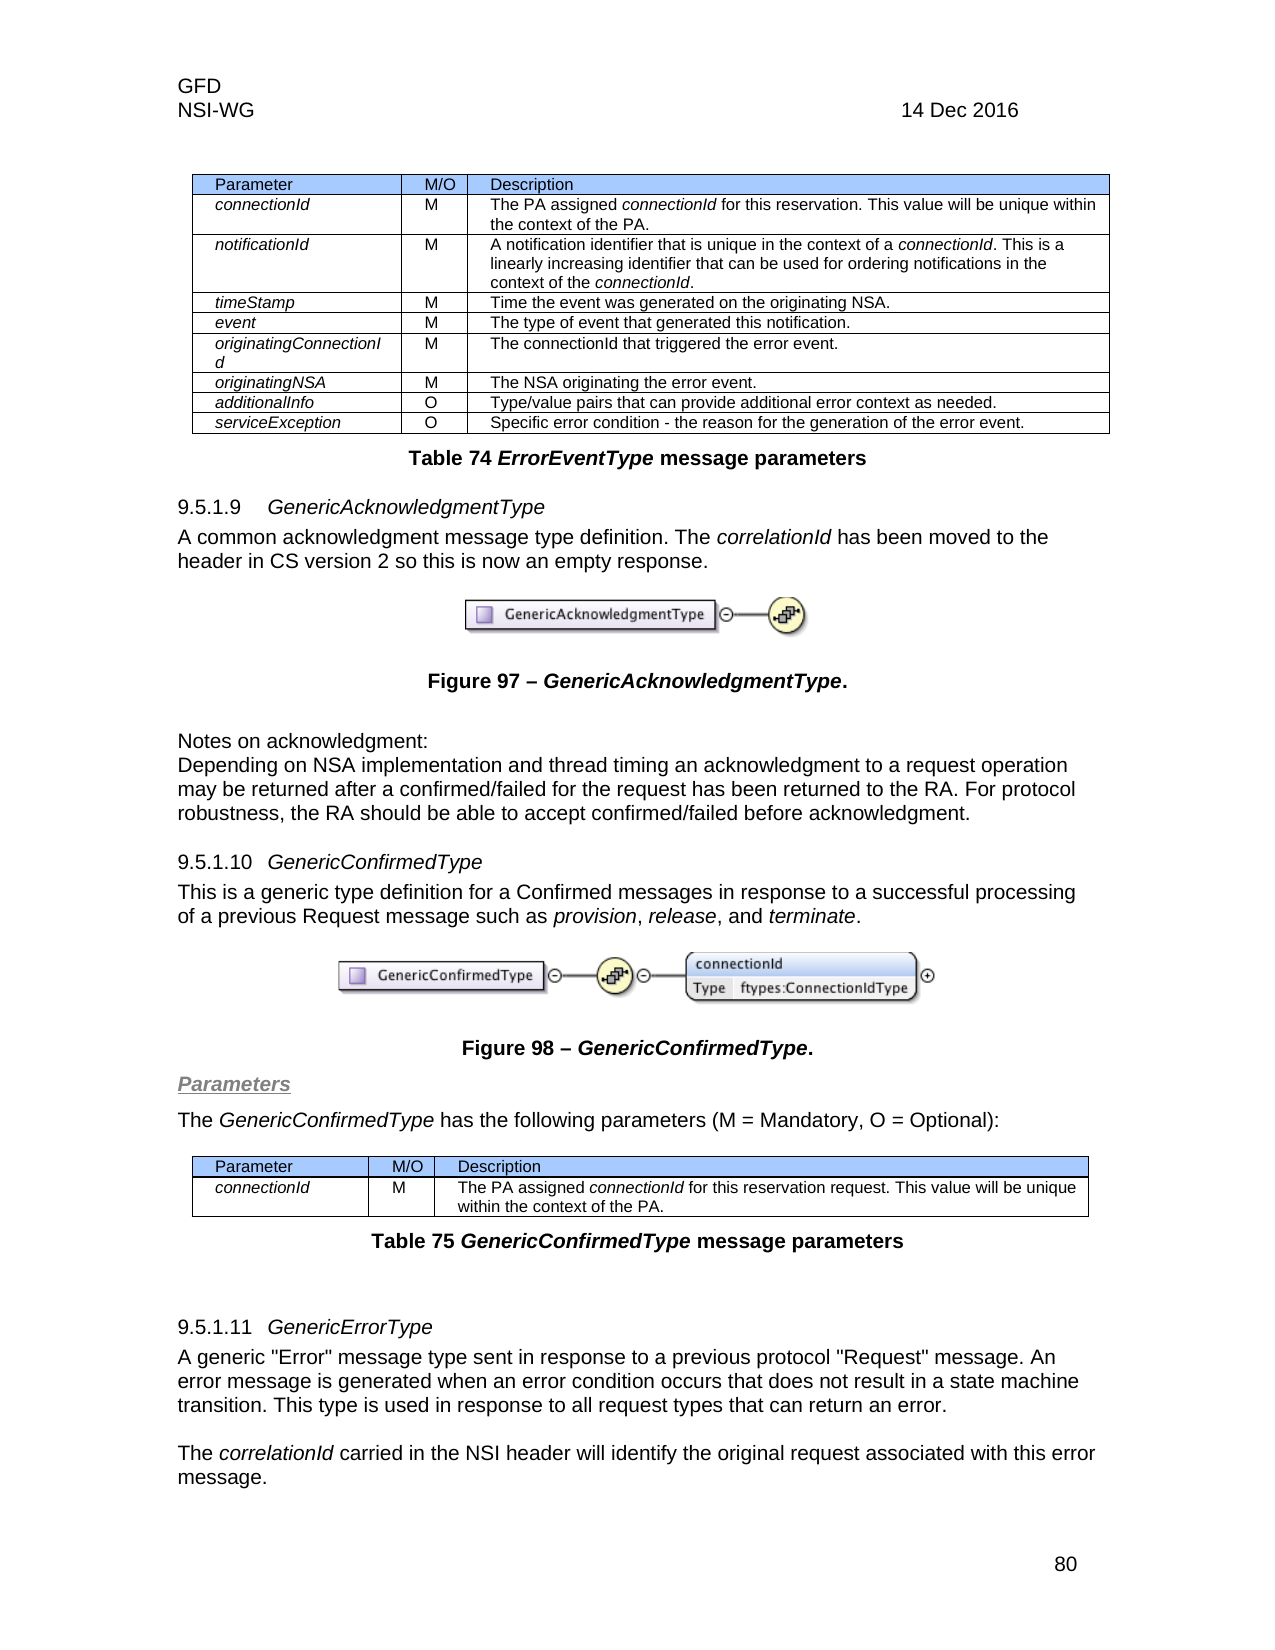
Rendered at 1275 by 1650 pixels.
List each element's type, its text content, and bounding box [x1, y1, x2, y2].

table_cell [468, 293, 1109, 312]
subtitle GenericConfirmedType [177, 850, 1098, 874]
text Table 75 GenericConfirmedType message parameters [177, 1229, 1098, 1253]
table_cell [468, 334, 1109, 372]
text Figure 98 – GenericConfirmedType. [177, 1035, 1098, 1059]
text Notes on acknowledgment: [177, 729, 1098, 753]
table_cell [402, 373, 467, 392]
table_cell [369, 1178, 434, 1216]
text A common acknowledgment message type definition. The correlationId has been moved to the header in CS version 2 so this is now an empty response. [177, 525, 1098, 573]
subtitle GenericErrorType [177, 1315, 1098, 1339]
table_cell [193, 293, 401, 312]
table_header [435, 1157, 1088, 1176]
text Table 74 ErrorEventType message parameters [177, 446, 1098, 470]
text A generic "Error" message type sent in response to a previous protocol "Request" message. An error message is generated when an error condition occurs that does not result in a state machine transition. This type is used in response to all request types that can return an error. The correlationId carried in the NSI header will identify the original request associated with this error message. [177, 1345, 1098, 1489]
picture [338, 952, 937, 1007]
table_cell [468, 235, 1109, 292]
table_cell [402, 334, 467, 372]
text The GenericConfirmedType has the following parameters (M = Mandatory, O = Optional): [177, 1108, 1098, 1132]
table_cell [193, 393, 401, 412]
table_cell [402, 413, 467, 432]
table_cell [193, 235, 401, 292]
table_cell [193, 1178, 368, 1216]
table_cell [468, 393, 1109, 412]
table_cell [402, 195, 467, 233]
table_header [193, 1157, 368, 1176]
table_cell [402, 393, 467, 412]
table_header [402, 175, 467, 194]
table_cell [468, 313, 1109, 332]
text Parameters [177, 1072, 1098, 1096]
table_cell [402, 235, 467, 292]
text Depending on NSA implementation and thread timing an acknowledgment to a request operation may be returned after a confirmed/failed for the request has been returned to the RA. For protocol robustness, the RA should be able to accept confirmed/failed before acknowledgment. [177, 753, 1098, 825]
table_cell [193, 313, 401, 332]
subtitle GenericAcknowledgmentType [177, 495, 1098, 519]
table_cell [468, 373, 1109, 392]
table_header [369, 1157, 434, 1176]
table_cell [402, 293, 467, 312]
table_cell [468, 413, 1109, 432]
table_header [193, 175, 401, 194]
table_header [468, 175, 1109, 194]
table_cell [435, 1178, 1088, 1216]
text This is a generic type definition for a Confirmed messages in response to a successful processing of a previous Request message such as provision, release, and terminate. [177, 880, 1098, 928]
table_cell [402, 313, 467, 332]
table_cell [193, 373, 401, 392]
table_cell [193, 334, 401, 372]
picture [465, 597, 810, 640]
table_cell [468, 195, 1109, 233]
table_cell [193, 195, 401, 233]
text Figure 97 – GenericAcknowledgmentType. [177, 669, 1098, 693]
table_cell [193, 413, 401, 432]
